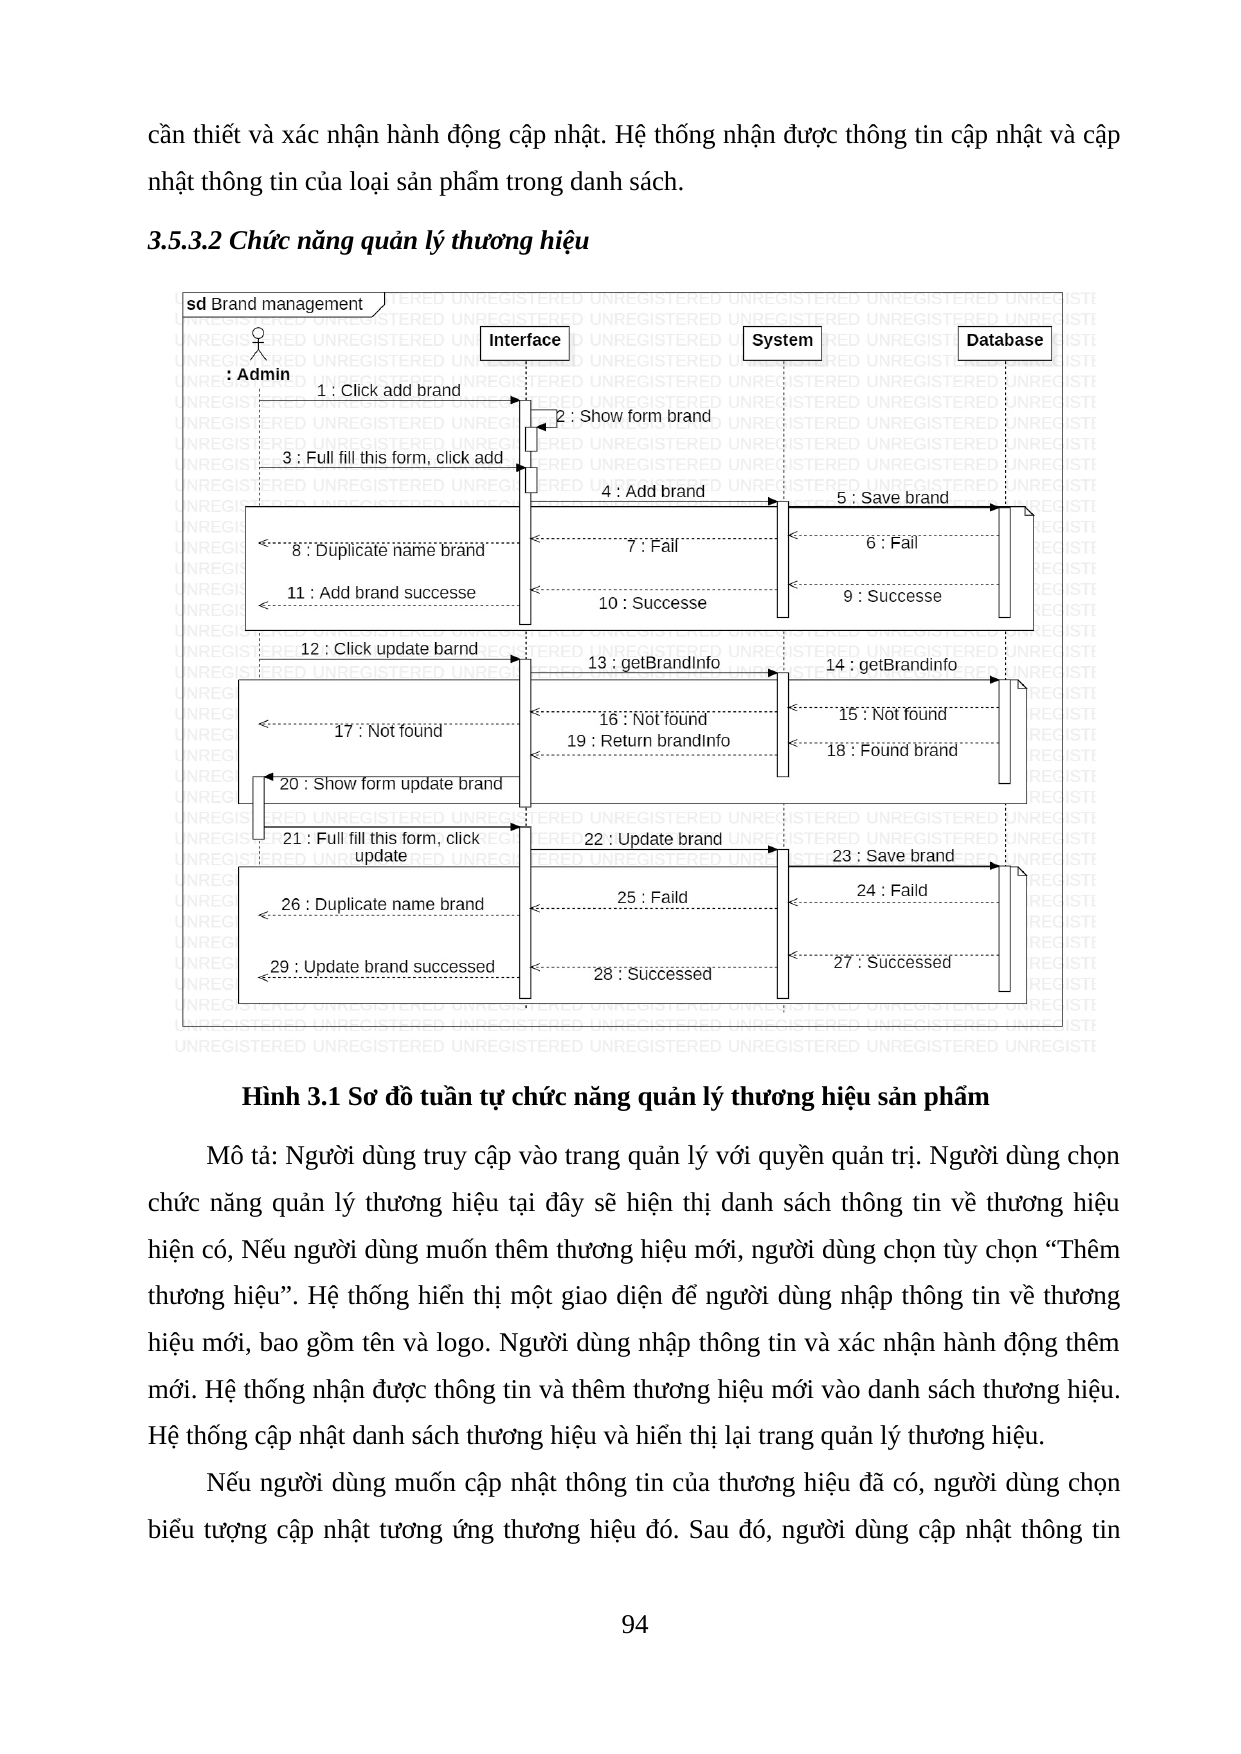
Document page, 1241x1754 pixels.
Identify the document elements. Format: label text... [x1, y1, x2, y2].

text Chức năng quản lý thương hiệu [148, 224, 1122, 255]
text Sơ đồ tuần tự chức năng quản lý thương hiệu sản phẩm [148, 1080, 1122, 1111]
text Mô tả: Người dùng truy cập vào trang quản lý với quyền quản trị. Người dùng chọn chức năng quản lý thương hiệu tại đây sẽ hiện thị danh sách thông tin về thương hiệu hiện có, Nếu người dùng muốn thêm thương hiệu mới, người dùng chọn tùy chọn “Thêm thương hiệu”. Hệ thống hiển thị một giao diện để người dùng nhập thông tin về thương hiệu mới, bao gồm tên và logo. Người dùng nhập thông tin và xác nhận hành động thêm mới. Hệ thống nhận được thông tin và thêm thương hiệu mới vào danh sách thương hiệu. Hệ thống cập nhật danh sách thương hiệu và hiển thị lại trang quản lý thương hiệu. [148, 1139, 1122, 1451]
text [148, 118, 1122, 196]
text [148, 1466, 1122, 1544]
picture [174, 283, 1096, 1060]
